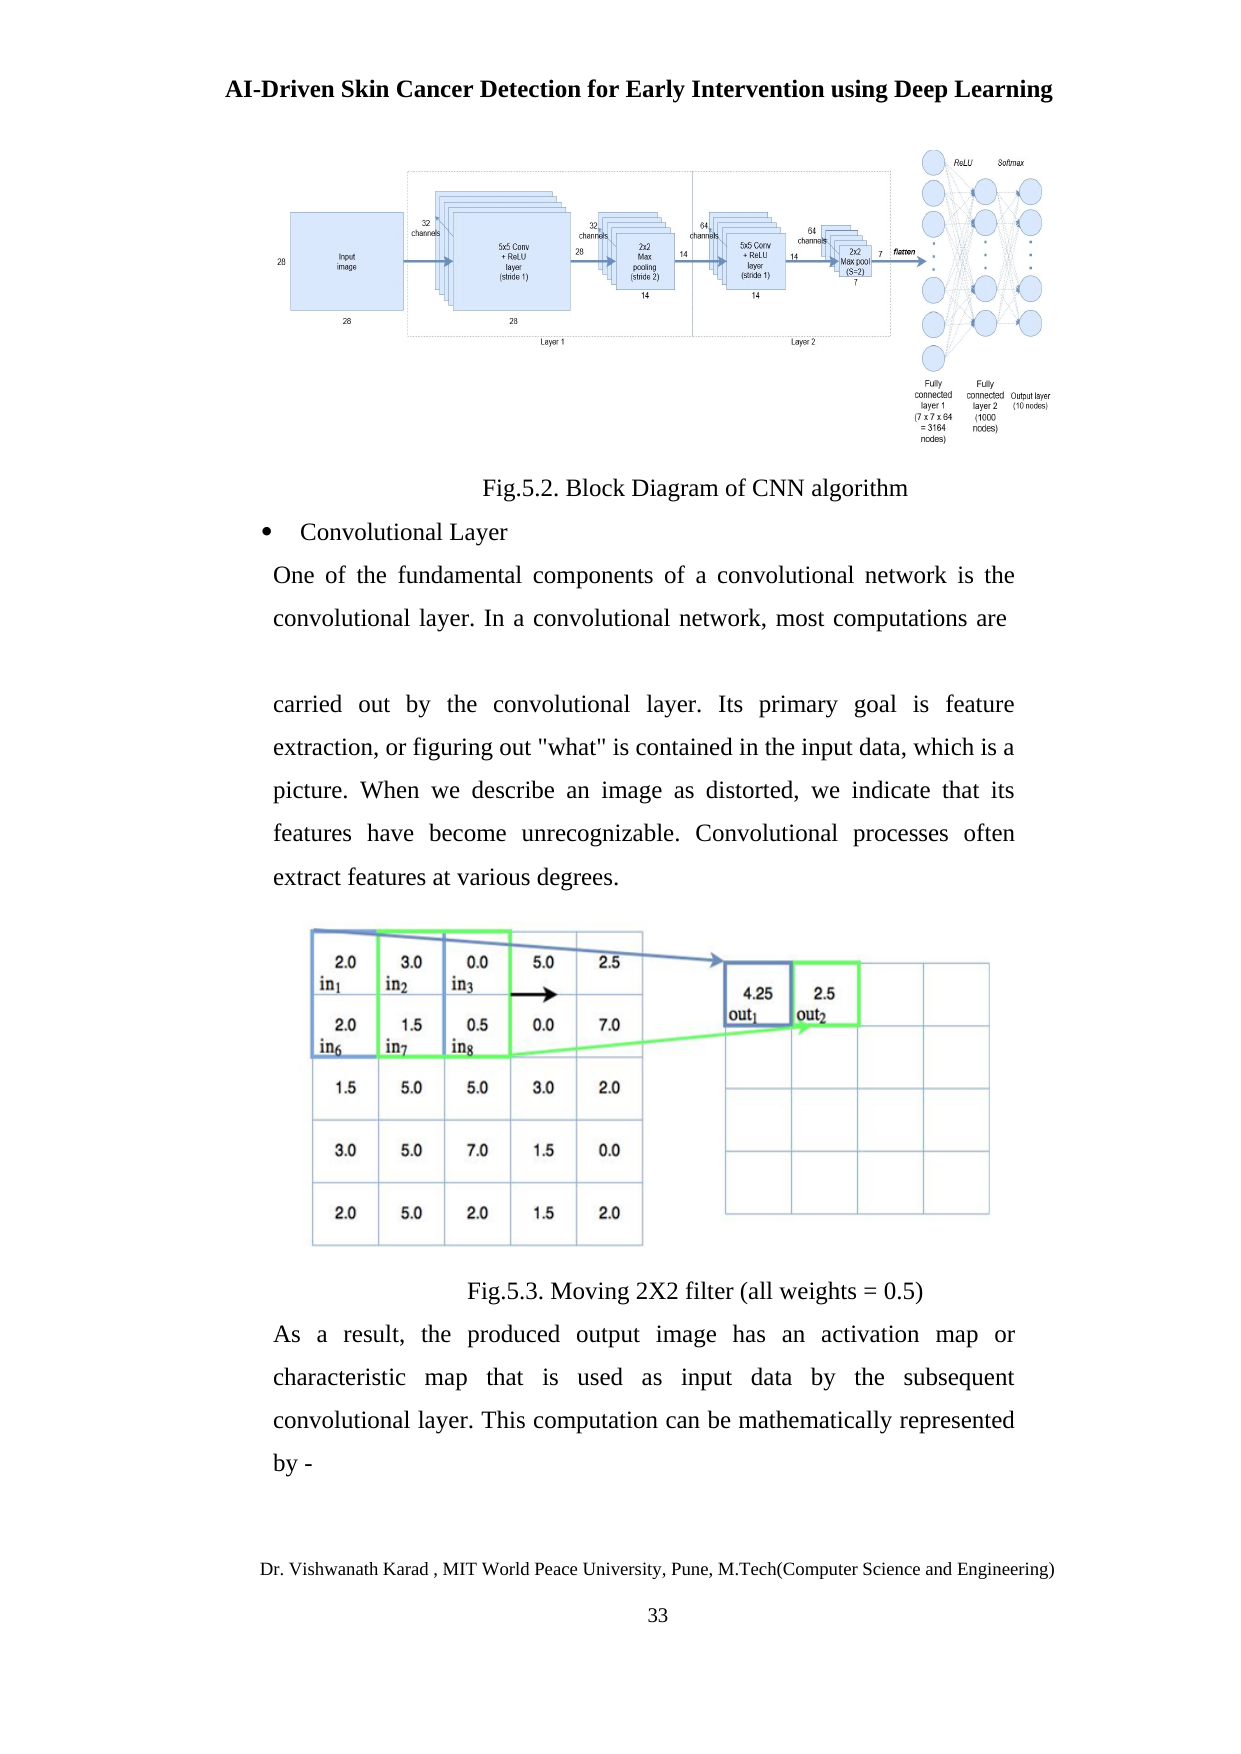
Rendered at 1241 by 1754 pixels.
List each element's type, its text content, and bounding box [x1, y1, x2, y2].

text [273, 1319, 1016, 1477]
list Convolutional Layer [262, 517, 1090, 545]
text One of the fundamental components of a convolutional network is the convolutional layer. In a convolutional network, most computations are carried out by the convolutional layer. Its primary goal is feature extraction, or figuring out "what" is contained in the input data, which is a picture. When we describe an image as distorted, we indicate that its features have become unrecognizable. Convolutional processes often extract features at various degrees. [273, 560, 1016, 890]
text Fig.5.2. Block Diagram of CNN algorithm [300, 473, 1090, 502]
picture [299, 921, 990, 1247]
picture [272, 150, 1051, 444]
text Fig.5.3. Moving 2X2 filter (all weights = 0.5) [300, 1276, 1090, 1305]
